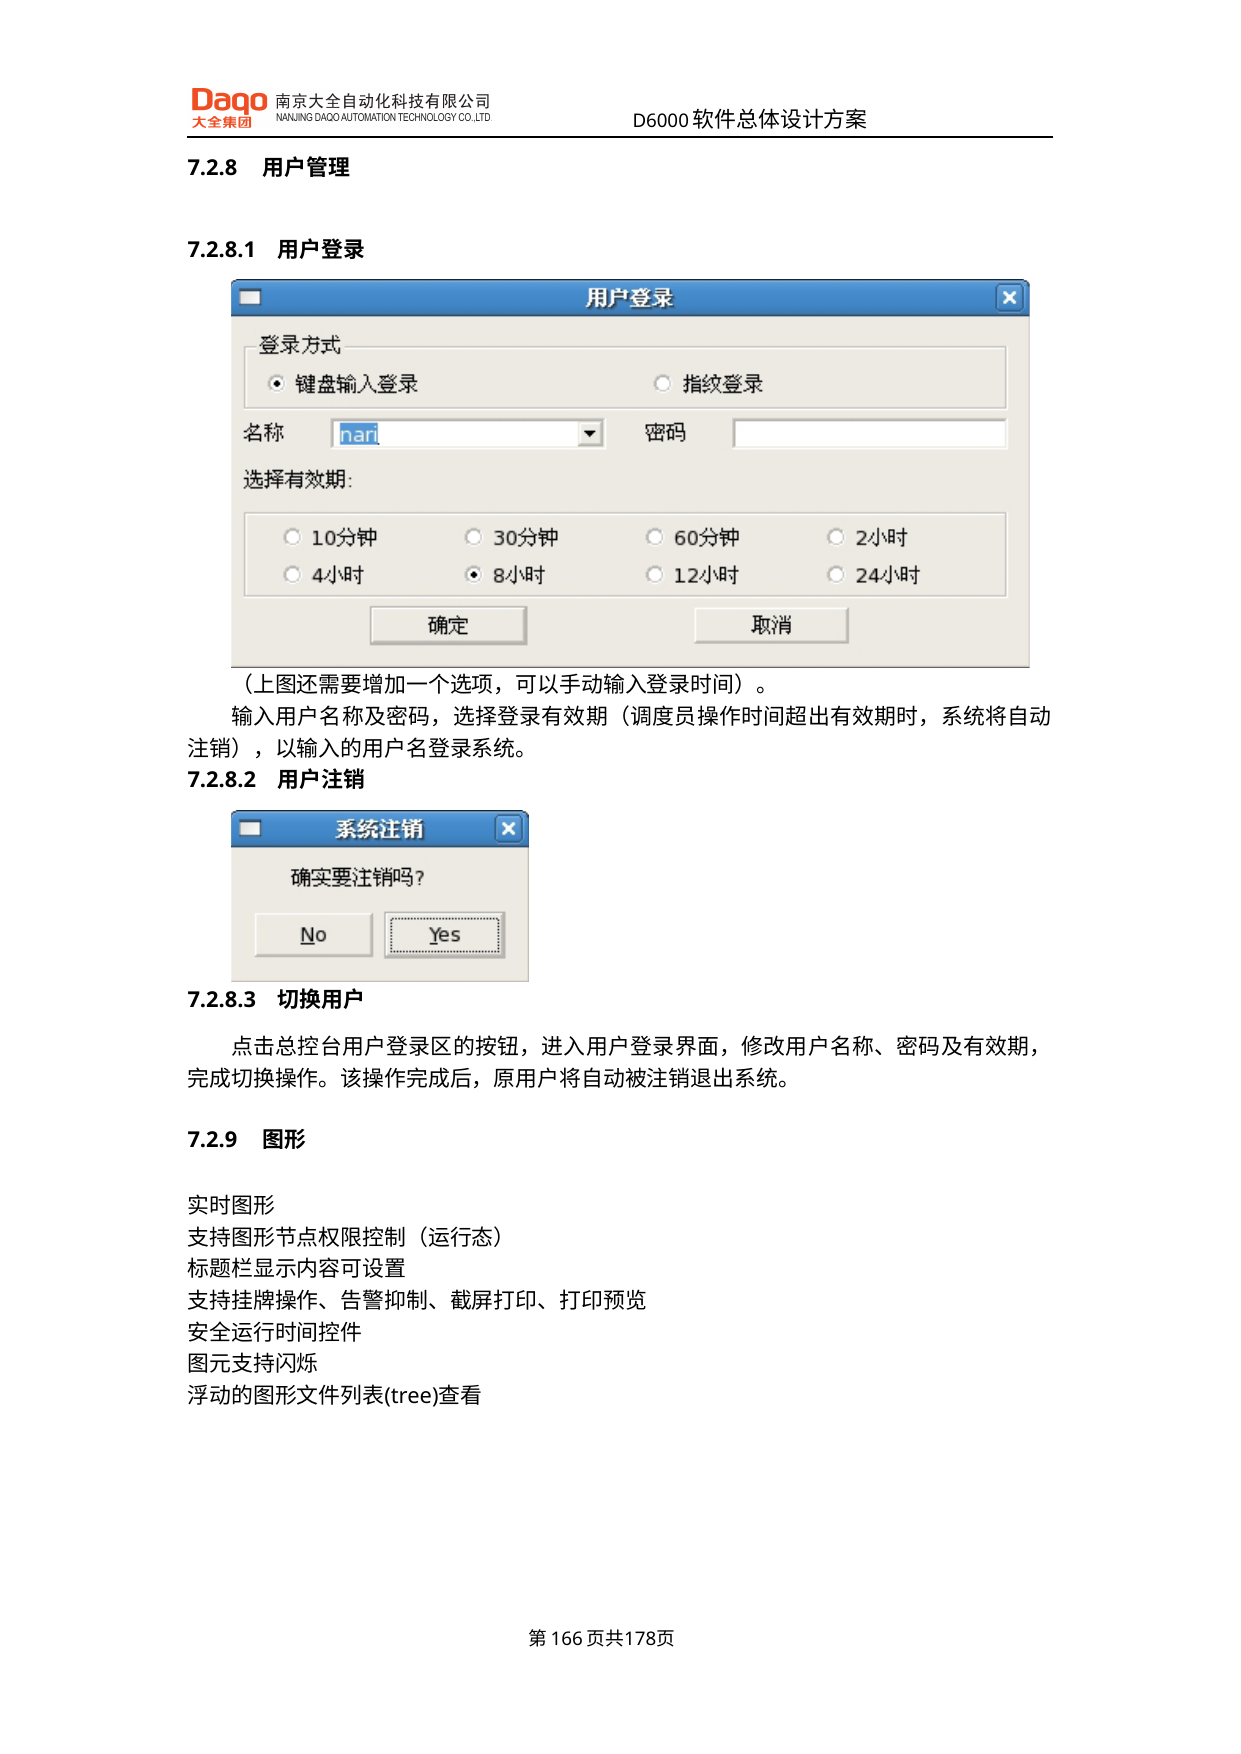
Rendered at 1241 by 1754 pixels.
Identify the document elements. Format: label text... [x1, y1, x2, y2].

text 实时图形 [187, 1188, 1053, 1220]
text 安全运行时间控件 [187, 1315, 1053, 1346]
subtitle 切换用户 [187, 982, 1053, 1013]
text 图元支持闪烁 [187, 1346, 1053, 1378]
text 浮动的图形文件列表(tree)查看 [187, 1378, 1053, 1410]
subtitle 用户注销 [187, 762, 1053, 794]
text 支持图形节点权限控制（运行态） [187, 1220, 1053, 1251]
text 输入用户名称及密码，选择登录有效期（调度员操作时间超出有效期时，系统将自动注销），以输入的用户名登录系统。 [187, 699, 1053, 762]
text （上图还需要增加一个选项，可以手动输入登录时间）。 [187, 667, 1053, 699]
text 支持挂牌操作、告警抑制、截屏打印、打印预览 [187, 1283, 1053, 1315]
subtitle 用户管理 [187, 150, 1053, 182]
picture [187, 88, 492, 128]
text 标题栏显示内容可设置 [187, 1251, 1053, 1283]
subtitle 用户登录 [187, 232, 1053, 264]
text 点击总控台用户登录区的按钮，进入用户登录界面，修改用户名称、密码及有效期，完成切换操作。该操作完成后，原用户将自动被注销退出系统。 [187, 1029, 1053, 1092]
subtitle 图形 [187, 1122, 1053, 1154]
